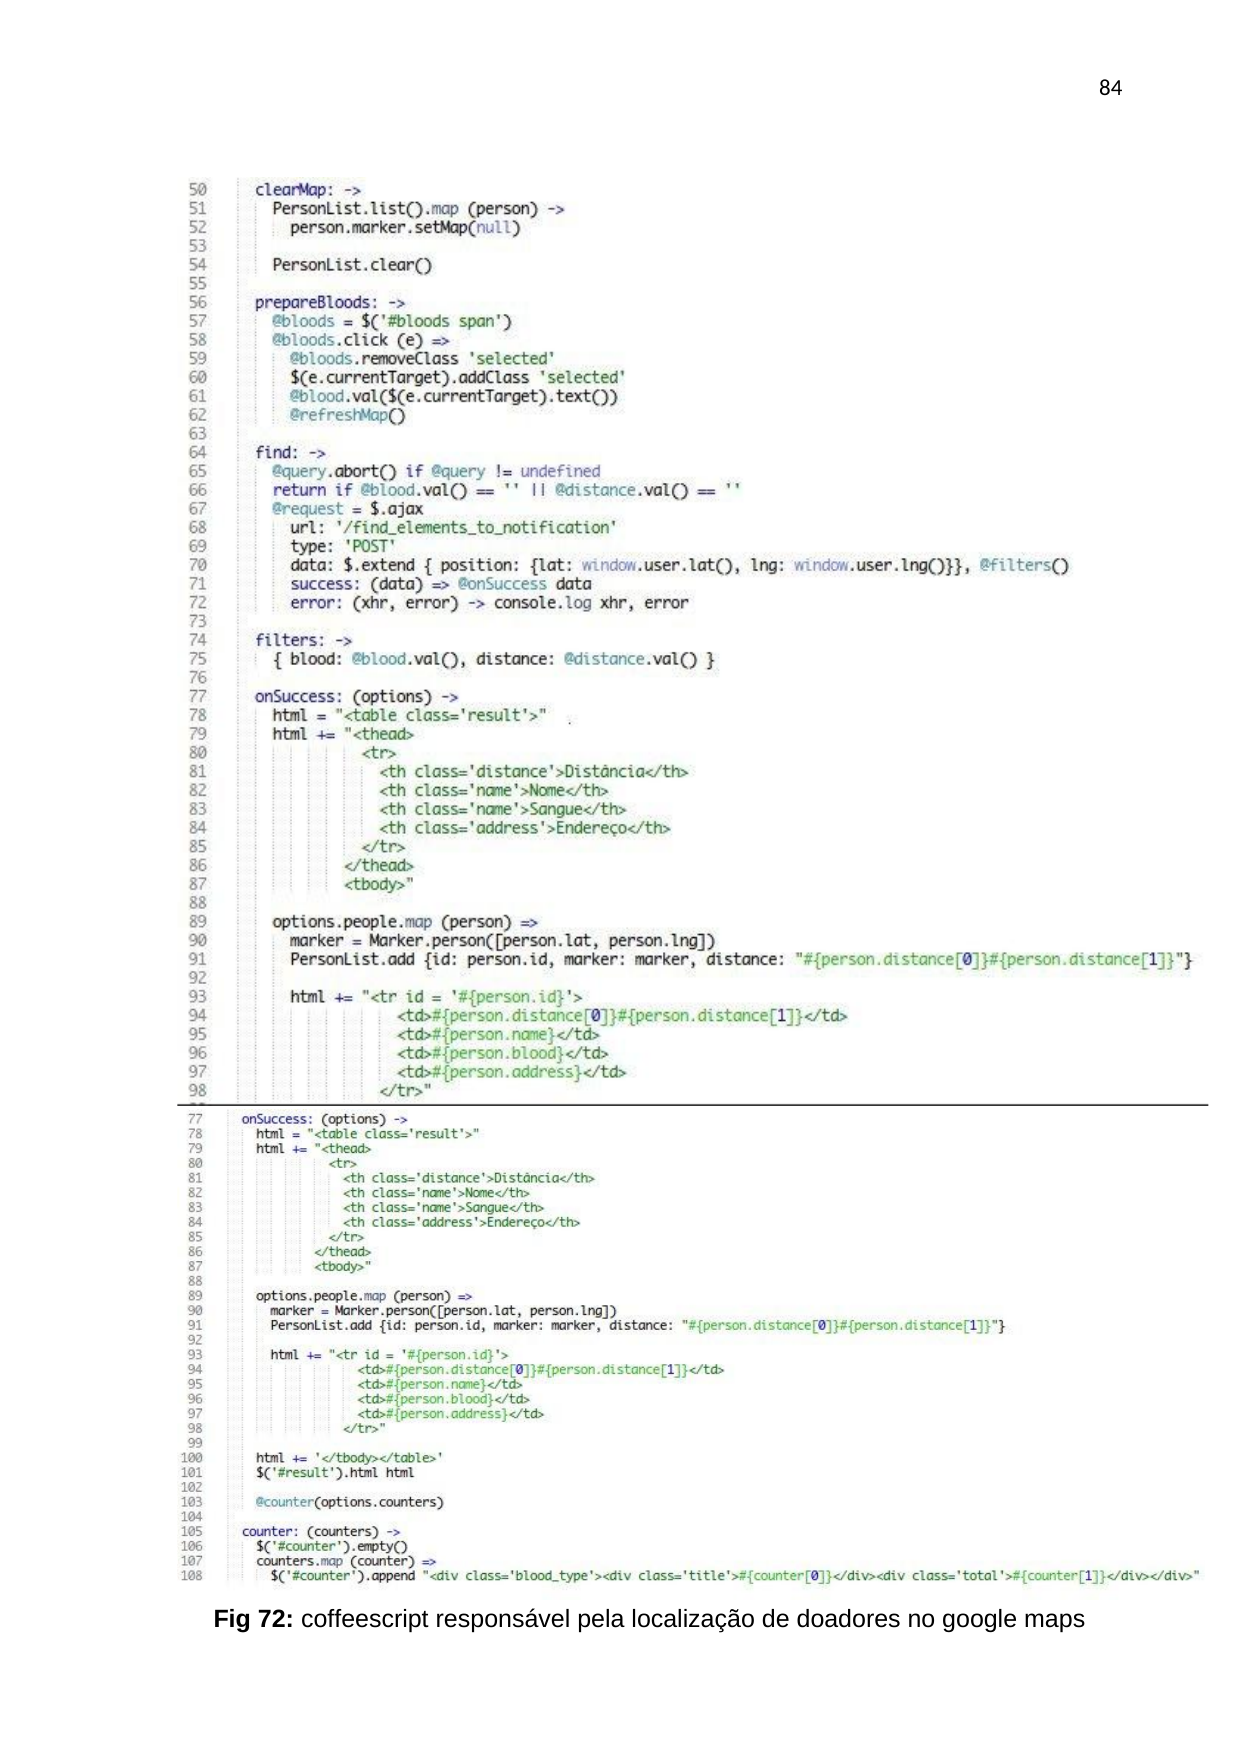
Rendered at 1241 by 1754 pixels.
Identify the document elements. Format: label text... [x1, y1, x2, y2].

picture [177, 177, 1209, 1106]
text Fig 72: coffeescript responsável pela localização de doadores no google maps [177, 1604, 1122, 1632]
picture [177, 1109, 1206, 1600]
